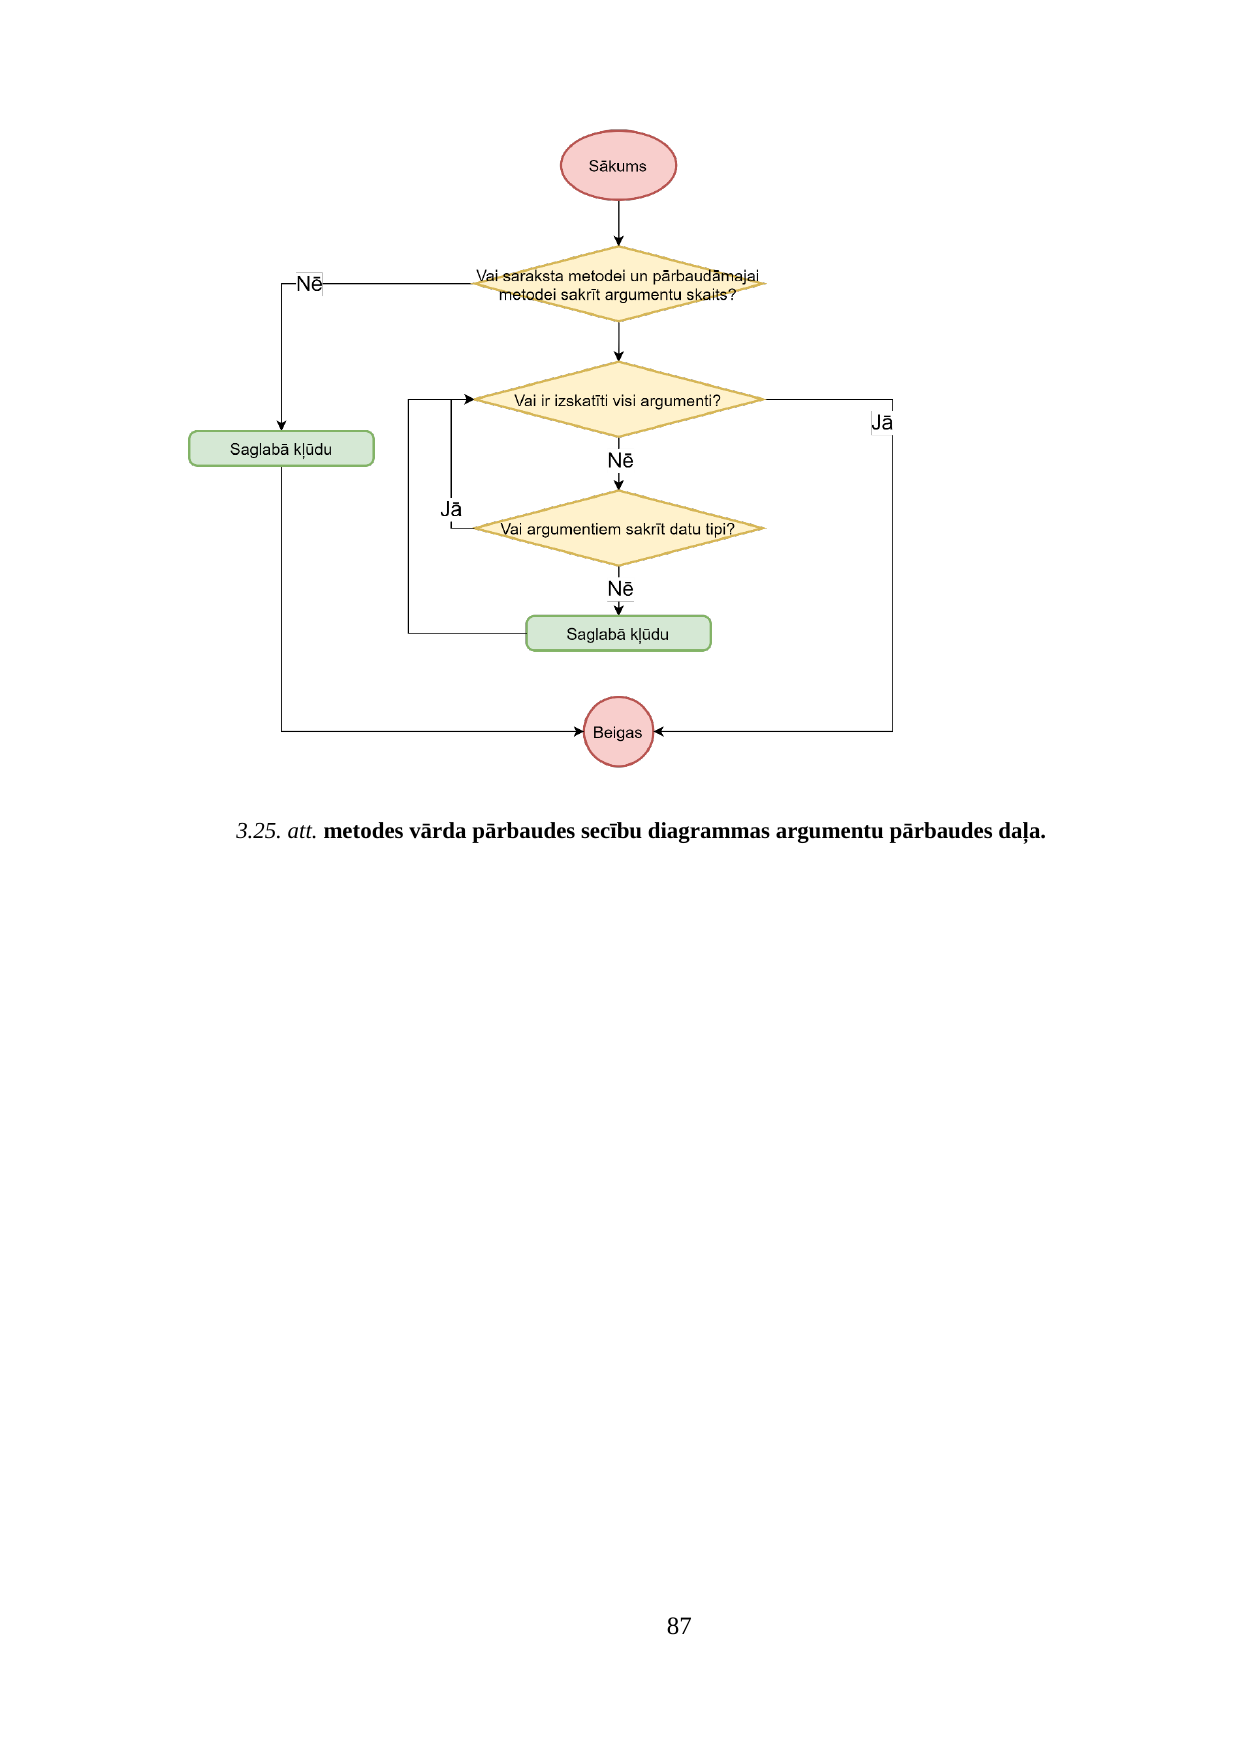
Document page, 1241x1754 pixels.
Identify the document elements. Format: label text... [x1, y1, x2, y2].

picture [177, 118, 916, 778]
text 3.25. att. metodes vārda pārbaudes secību diagrammas argumentu pārbaudes daļa. [177, 817, 1122, 843]
